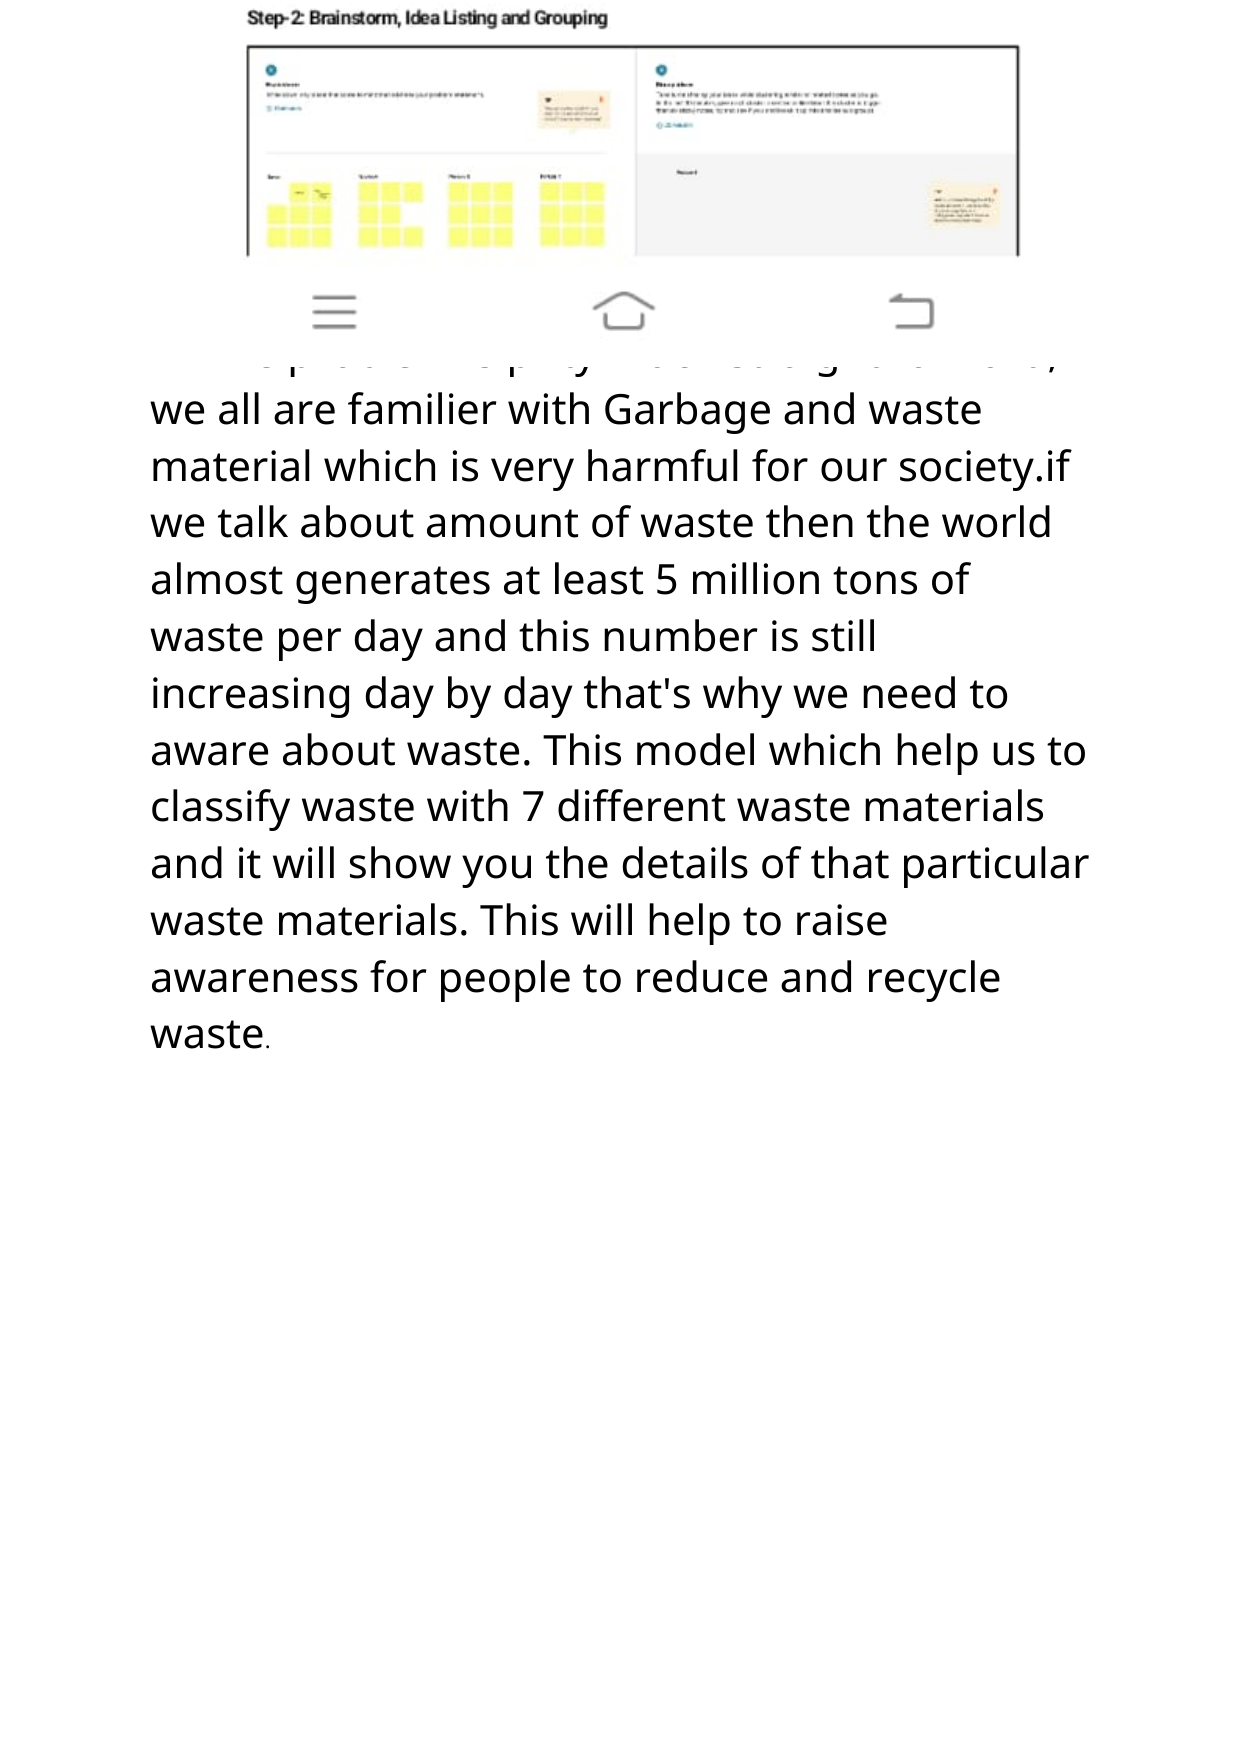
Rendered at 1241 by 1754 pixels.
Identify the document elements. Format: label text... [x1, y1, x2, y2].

text The problem is prity much straight forward, we all are familier with Garbage and waste material which is very harmful for our society.if we talk about amount of waste then the world almost generates at least 5 million tons of waste per day and this number is still increasing day by day that's why we need to aware about waste. This model which help us to classify waste with 7 different waste materials and it will show you the details of that particular waste materials. This will help to raise awareness for people to reduce and recycle waste. [150, 367, 1090, 1061]
picture [150, 0, 1097, 367]
